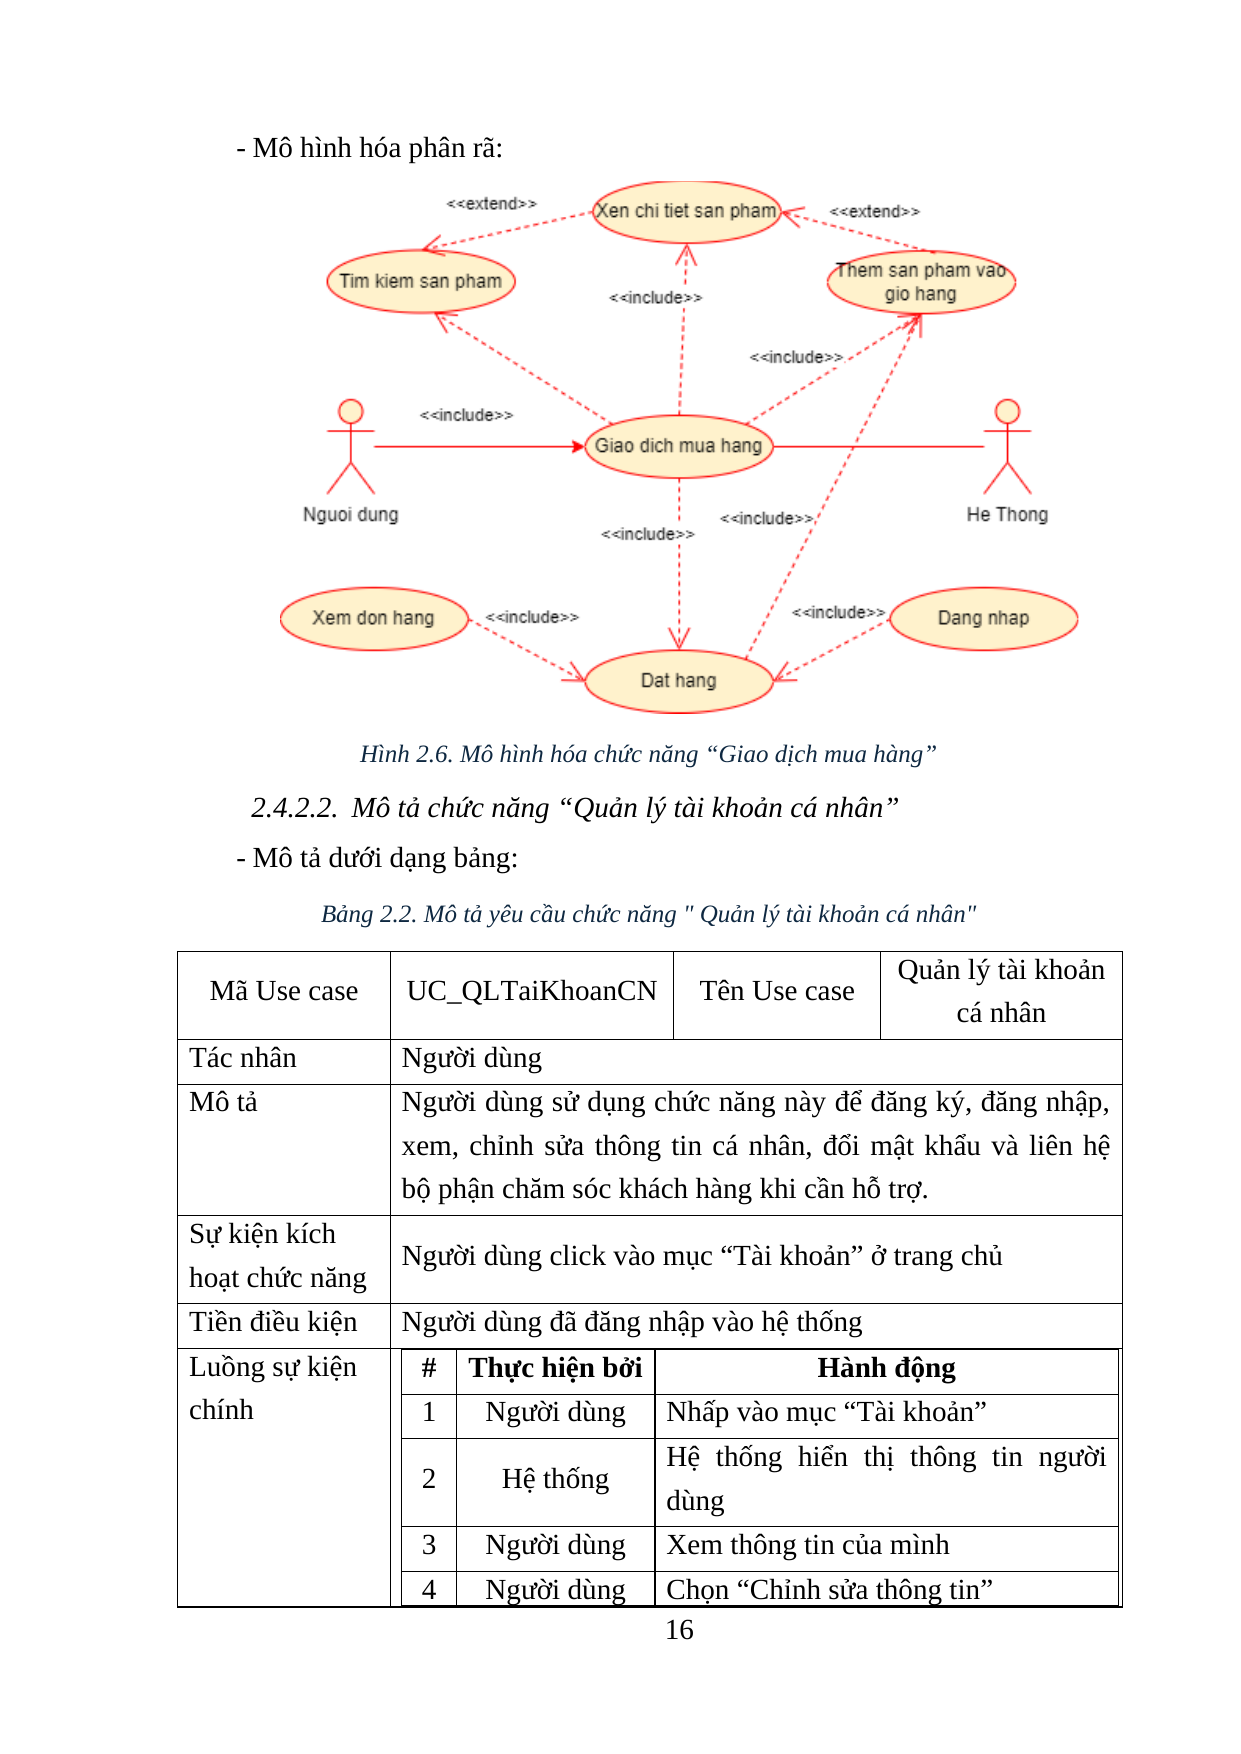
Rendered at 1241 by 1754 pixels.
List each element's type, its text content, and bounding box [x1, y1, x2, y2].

table_cell [656, 1350, 1118, 1394]
table_header Quản lý tài khoản cá nhân [881, 952, 1122, 1039]
text Mô hình hóa phân rã: [177, 131, 1122, 164]
table_cell [656, 1527, 1118, 1571]
text Hình 2.6. Mô hình hóa chức năng “Giao dịch mua hàng” [177, 739, 1122, 768]
table_cell [402, 1527, 456, 1571]
table_cell [656, 1572, 1118, 1605]
table_cell Người dùng click vào mục “Tài khoản” ở trang chủ [391, 1216, 1122, 1303]
table_cell [402, 1439, 456, 1526]
subtitle Mô tả chức năng “Quản lý tài khoản cá nhân” [251, 790, 1122, 824]
table_cell [457, 1439, 654, 1526]
table_cell Người dùng [391, 1040, 1122, 1083]
table_header UC_QLTaiKhoanCN [391, 952, 673, 1039]
table_cell [457, 1572, 654, 1605]
table_cell [656, 1439, 1118, 1526]
list Mô tả dưới dạng bảng: [177, 841, 1122, 874]
table_cell [391, 1349, 401, 1606]
table_cell Sự kiện kích hoạt chức năng [178, 1216, 390, 1303]
picture [280, 181, 1079, 714]
table_cell Tiền điều kiện [178, 1304, 390, 1348]
table_cell [457, 1395, 654, 1438]
table_cell [402, 1395, 456, 1438]
table_cell [457, 1527, 654, 1571]
table_cell [457, 1350, 654, 1394]
table_cell [402, 1572, 456, 1605]
table_cell Mô tả [178, 1085, 390, 1215]
table_header Mã Use case [178, 952, 390, 1039]
table_cell [656, 1395, 1118, 1438]
table_cell Người dùng đã đăng nhập vào hệ thống [391, 1304, 1122, 1348]
table_cell Luồng sự kiện chính [178, 1349, 390, 1606]
table_cell [402, 1350, 456, 1394]
table_cell Người dùng sử dụng chức năng này để đăng ký, đăng nhập, xem, chỉnh sửa thông tin cá nhân, đổi mật khẩu và liên hệ bộ phận chăm sóc khách hàng khi cần hỗ trợ. [391, 1085, 1122, 1215]
table_cell Tác nhân [178, 1040, 390, 1083]
table_header Tên Use case [674, 952, 880, 1039]
